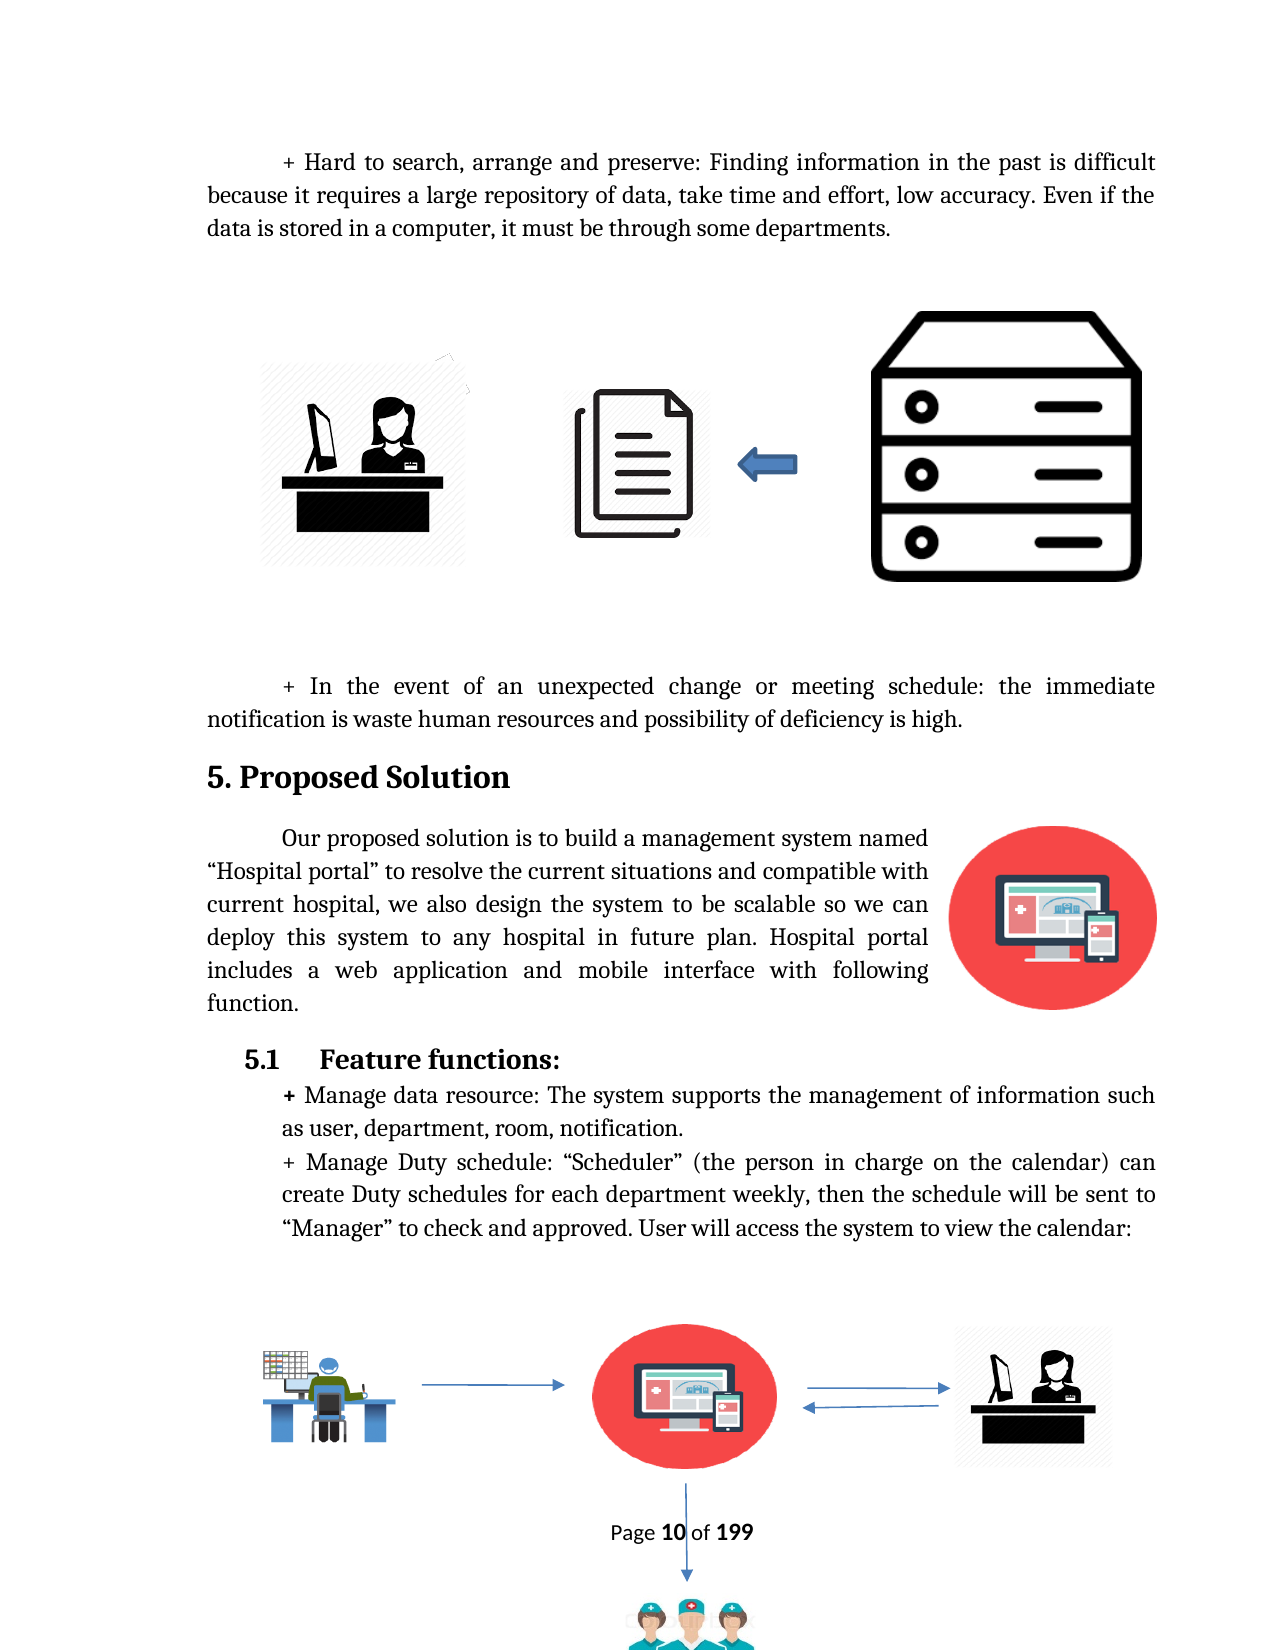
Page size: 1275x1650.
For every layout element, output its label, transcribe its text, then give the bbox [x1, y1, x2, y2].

picture [259, 354, 469, 567]
list + Manage data resource: The system supports the management of information such as user, department, room, notification. [282, 1081, 1157, 1143]
picture [562, 389, 711, 538]
picture [592, 1324, 777, 1469]
text 5. Proposed Solution [207, 759, 1157, 797]
text Our proposed solution is to build a management system named “Hospital portal” to resolve the current situations and compatible with current hospital, we also design the system to be scalable so we can deploy this system to any hospital in future plan. Hospital portal includes a web application and mobile interface with following function. [207, 824, 1157, 1018]
list Feature functions: [244, 1043, 1157, 1076]
list + Manage Duty schedule: “Scheduler” (the person in charge on the calendar) can create Duty schedules for each department weekly, then the schedule will be sent to “Manager” to check and approved. User will access the system to view the calendar: [282, 1147, 1157, 1242]
picture [871, 311, 1142, 582]
picture [948, 826, 1157, 1010]
text + Hard to search, arrange and preserve: Finding information in the past is difficult because it requires a large repository of data, take time and effort, low accuracy. Even if the data is stored in a computer, it must be through some departments. [207, 148, 1157, 242]
picture [625, 1593, 756, 1650]
text + In the event of an unexpected change or meeting schedule: the immediate notification is waste human resources and possibility of deficiency is high. [207, 672, 1157, 734]
picture [953, 1325, 1113, 1468]
picture [251, 1335, 407, 1457]
